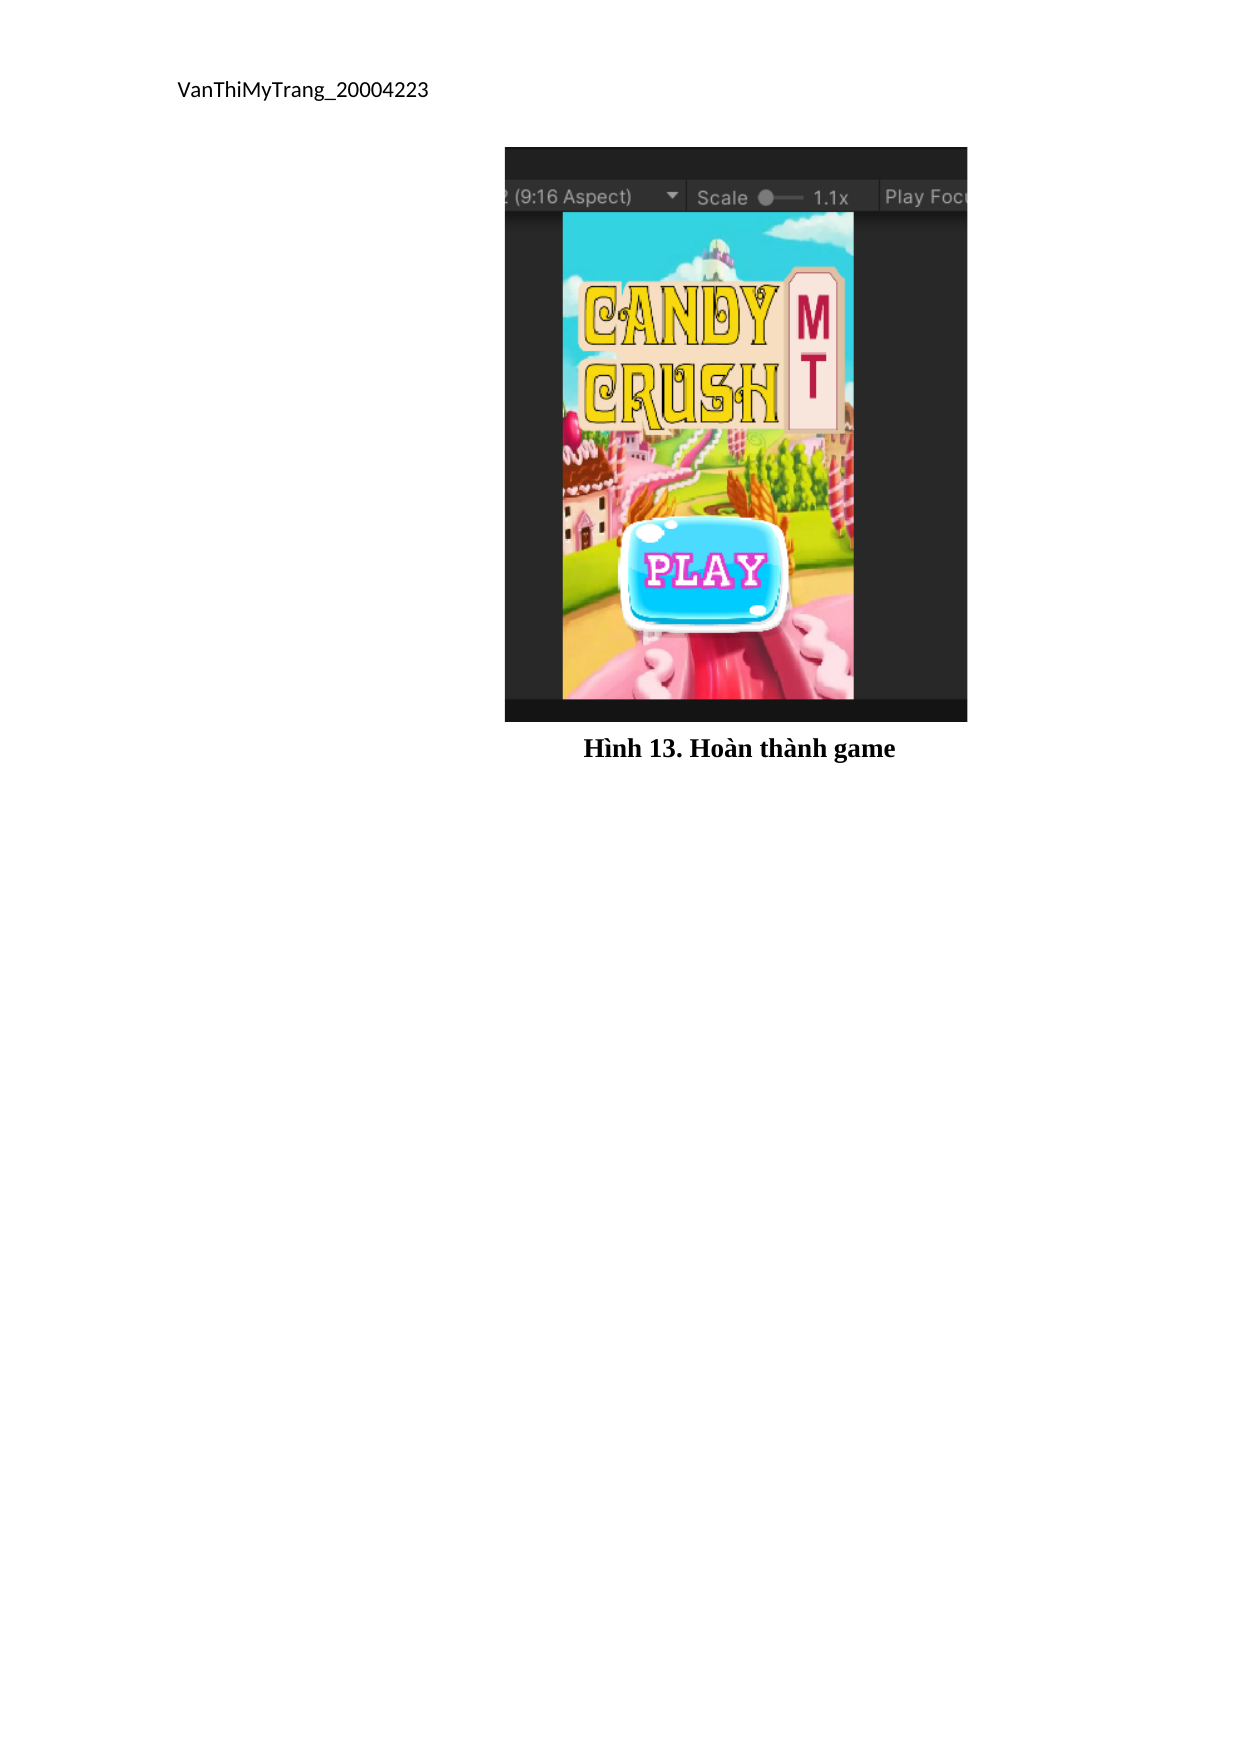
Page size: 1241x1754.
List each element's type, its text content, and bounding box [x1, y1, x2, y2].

list Hình 13. Hoàn thành game [252, 732, 1152, 763]
picture [504, 147, 968, 722]
